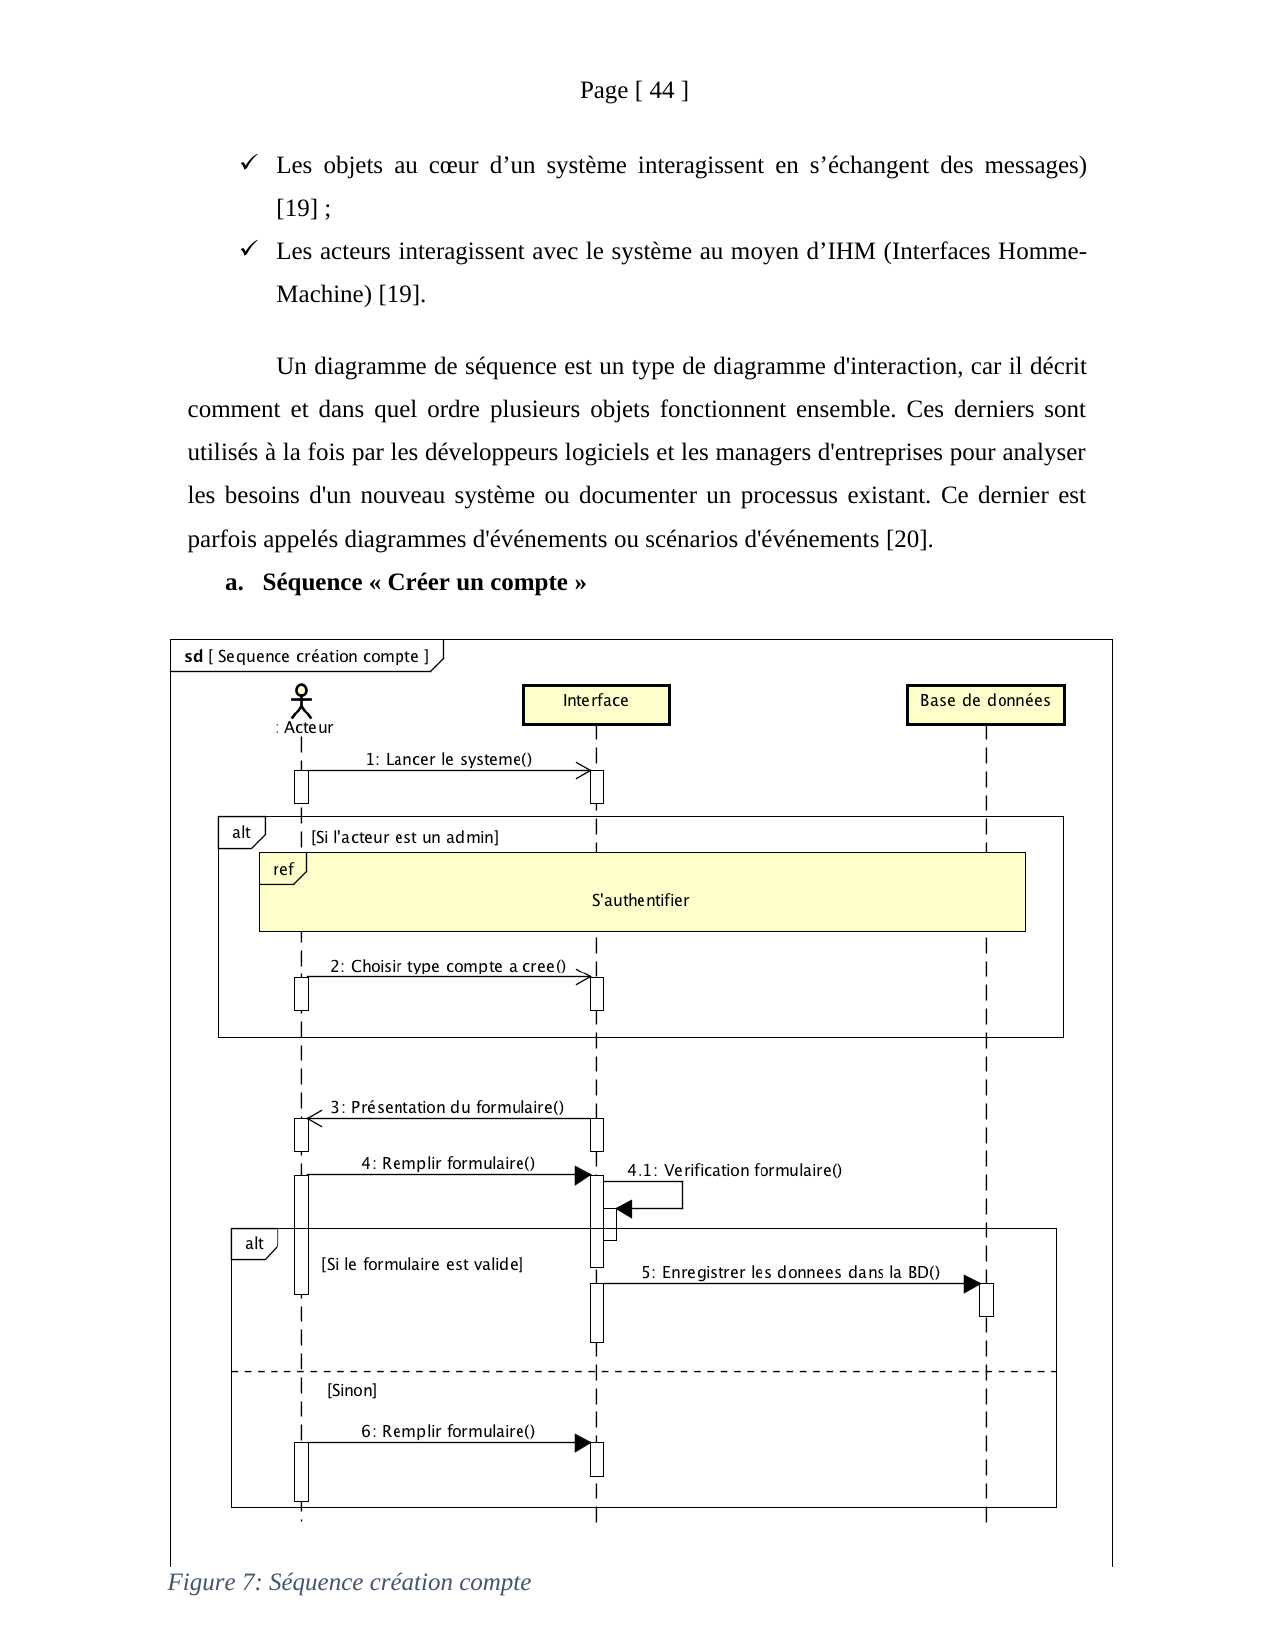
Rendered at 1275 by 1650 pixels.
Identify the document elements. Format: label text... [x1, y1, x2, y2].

list Les acteurs interagissent avec le système au moyen d’IHM (Interfaces Homme-Machine). [239, 236, 1087, 308]
list Séquence « Créer un compte » [225, 567, 1087, 596]
list Les objets au cœur d’un système interagissent en s’échangent des messages) ; [239, 150, 1087, 222]
picture [157, 626, 1125, 1579]
text Un diagramme de séquence est un type de diagramme d'interaction, car il décrit comment et dans quel ordre plusieurs objets fonctionnent ensemble. Ces derniers sont utilisés à la fois par les développeurs logiciels et les managers d'entreprises pour analyser les besoins d'un nouveau système ou documenter un processus existant. Ce dernier est parfois appelés diagrammes d'événements ou scénarios d'événements. [187, 351, 1087, 552]
